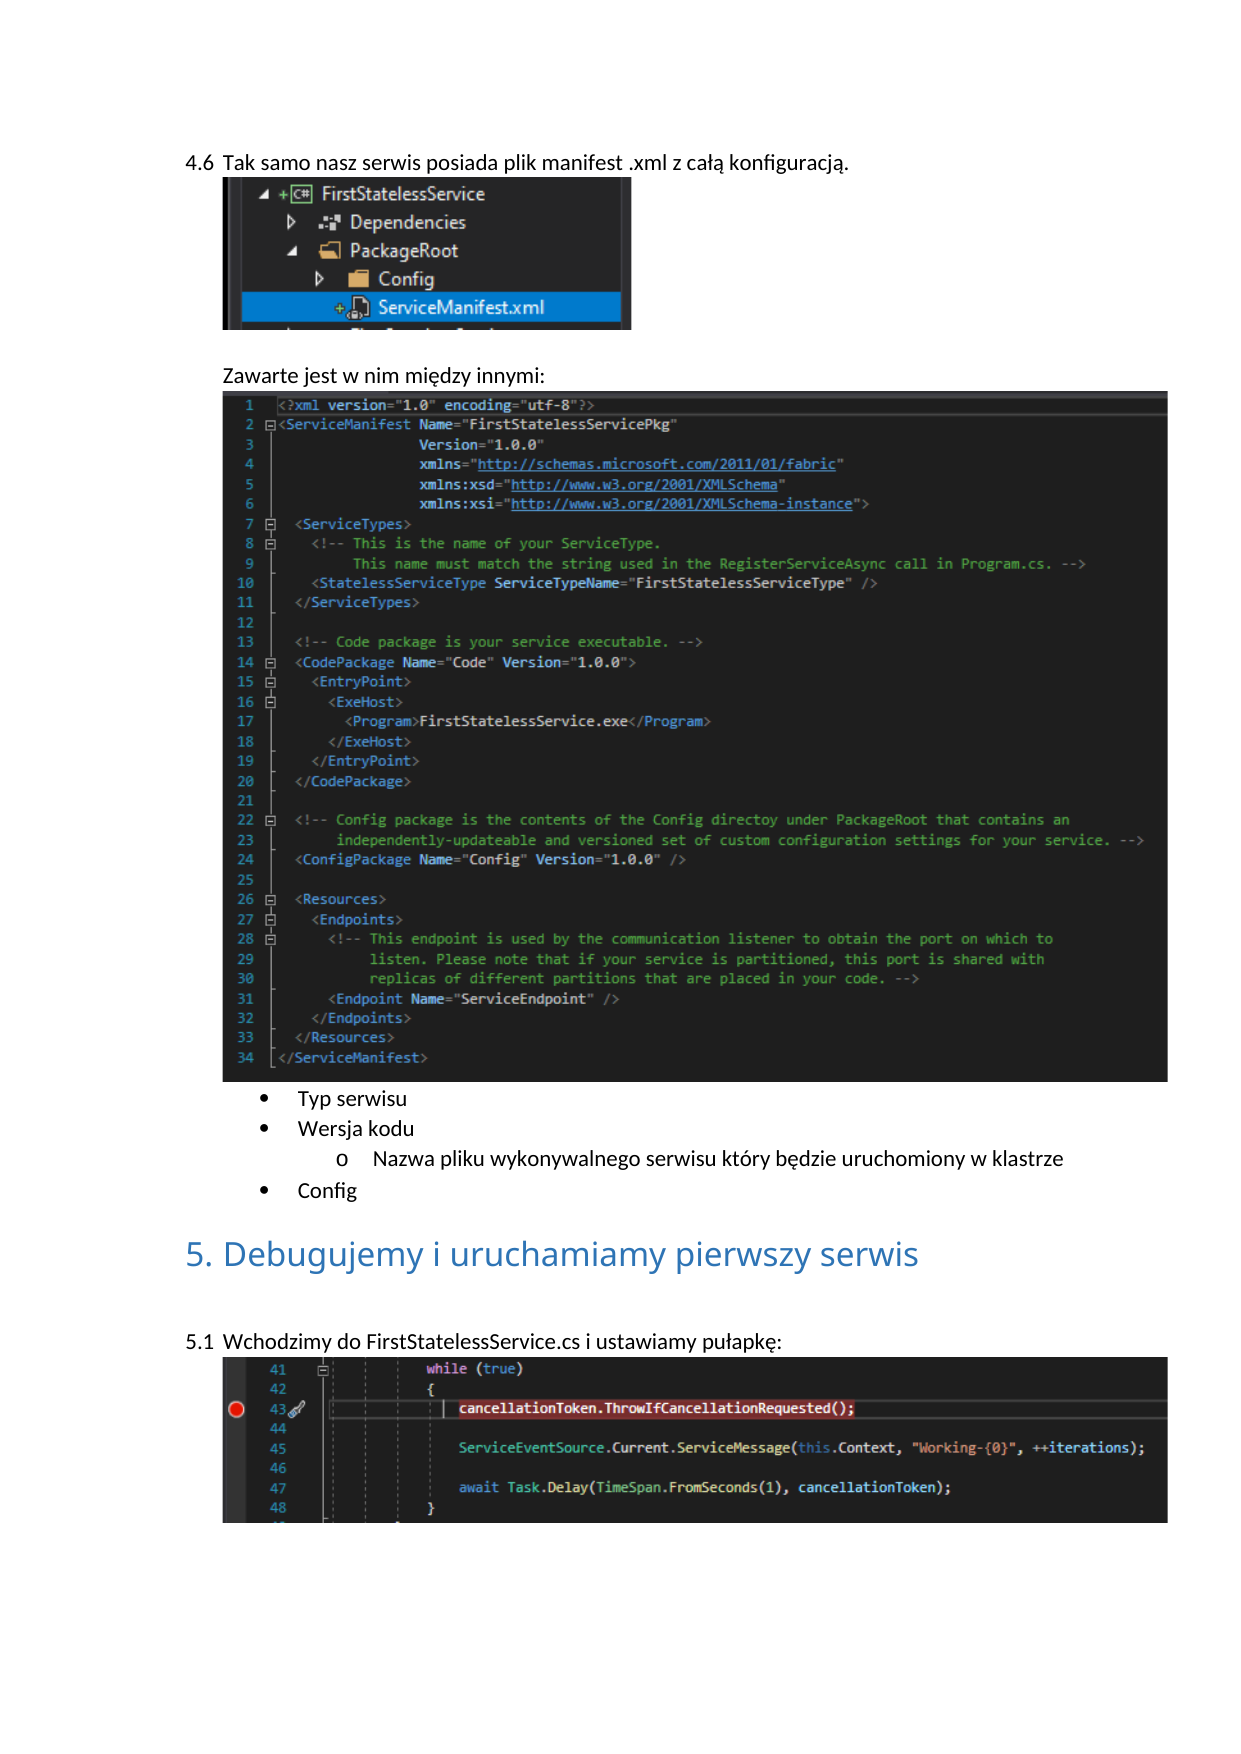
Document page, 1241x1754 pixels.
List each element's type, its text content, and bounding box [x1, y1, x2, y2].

picture [222, 391, 1168, 1082]
list Wchodzimy do FirstStatelessService.cs i ustawiamy pułapkę: [185, 1327, 1093, 1355]
list Tak samo nasz serwis posiada plik manifest .xml z całą konfiguracją. [185, 148, 1093, 176]
list Nazwa pliku wykonywalnego serwisu który będzie uruchomiony w klastrze [335, 1144, 1093, 1174]
picture [222, 1357, 1168, 1523]
list Typ serwisu [260, 1084, 1093, 1112]
list Zawarte jest w nim między innymi: [223, 362, 1093, 390]
subtitle Debugujemy i uruchamiamy pierwszy serwis [185, 1231, 1093, 1277]
list Config [260, 1176, 1093, 1204]
list Wersja kodu [260, 1114, 1093, 1142]
picture [222, 177, 632, 330]
